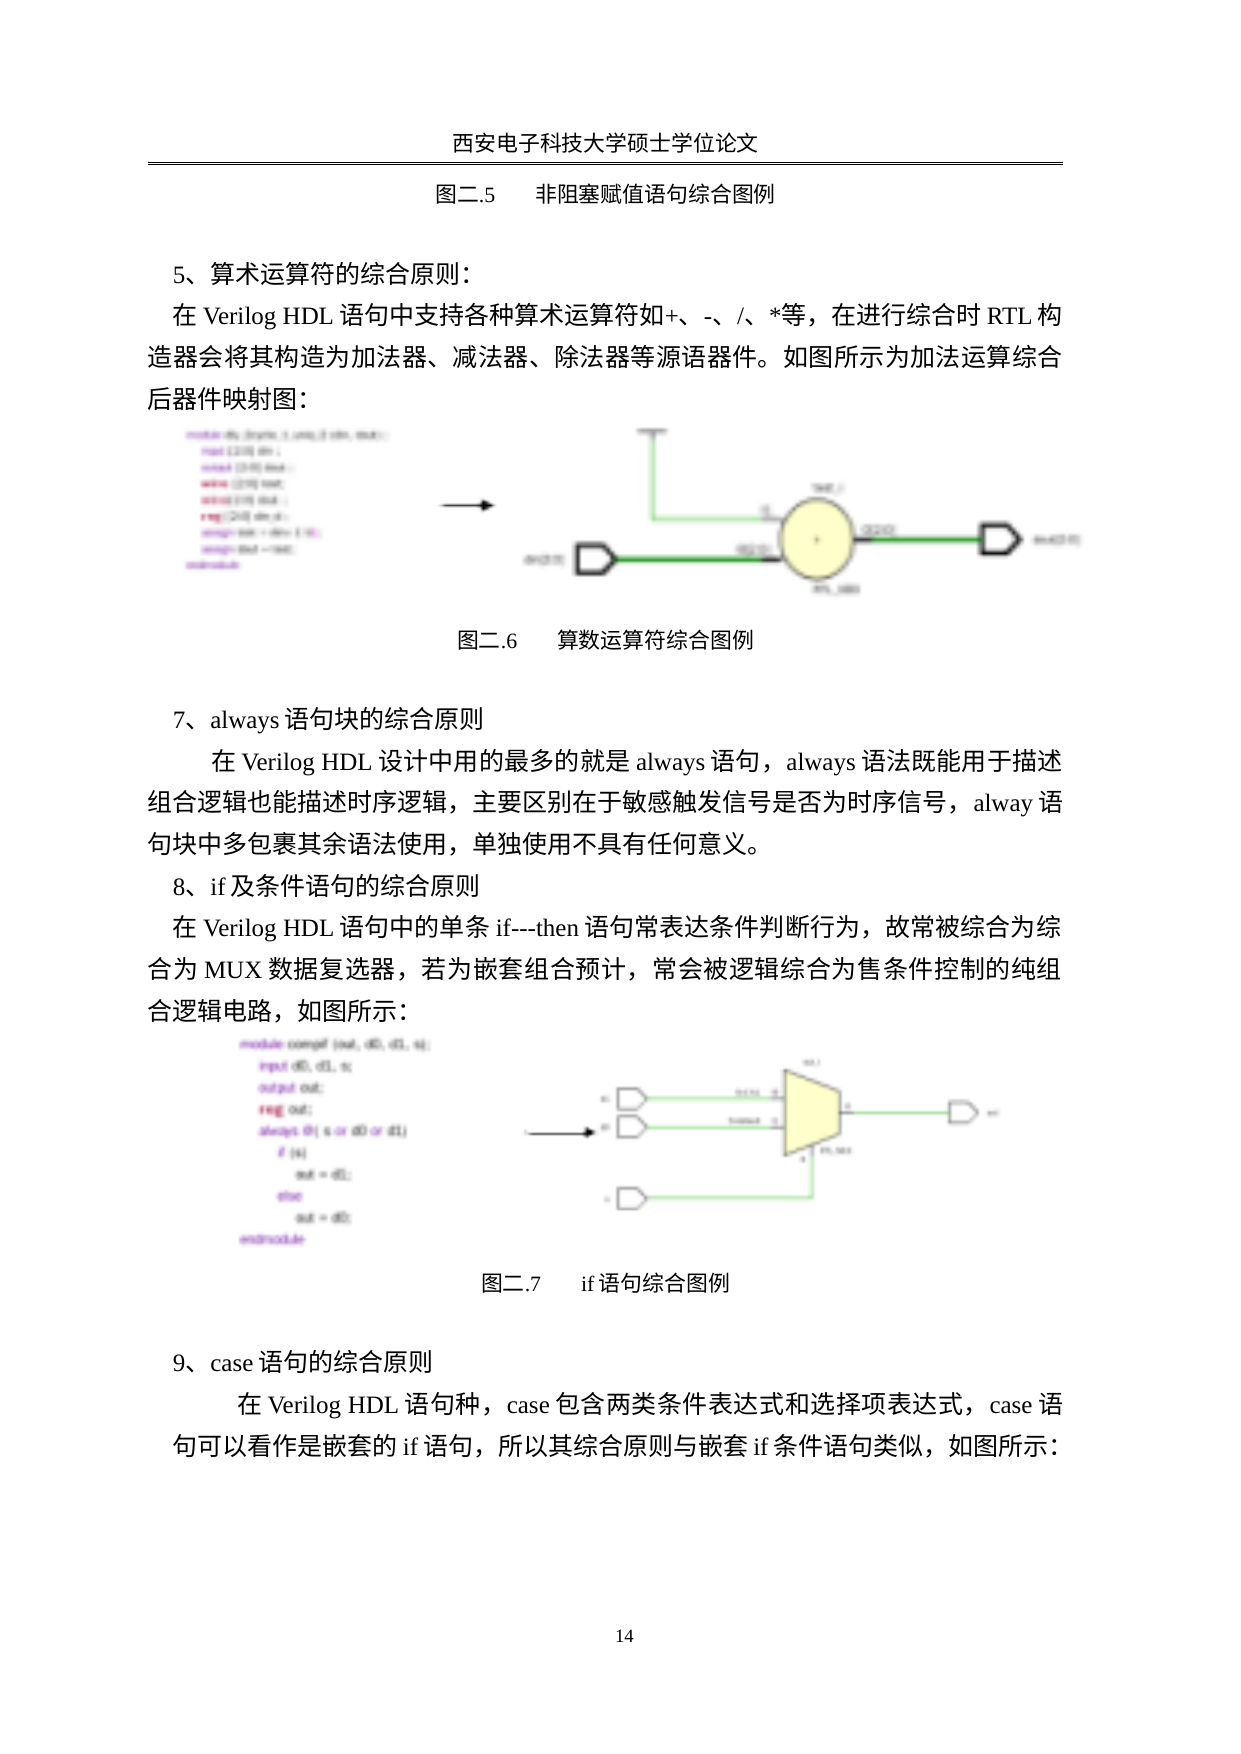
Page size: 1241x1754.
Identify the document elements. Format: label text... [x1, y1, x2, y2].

text 算数运算符综合图例 [148, 623, 1063, 654]
list case语句的综合原则 [148, 1338, 1063, 1380]
text 在Verilog HDL语句种，case包含两类条件表达式和选择项表达式，case语句可以看作是嵌套的if语句，所以其综合原则与嵌套if条件语句类似，如图所示： [173, 1380, 1063, 1463]
text 非阻塞赋值语句综合图例 [148, 177, 1063, 209]
text if语句综合图例 [148, 1266, 1063, 1298]
text 在Verilog HDL设计中用的最多的就是always语句，always语法既能用于描述组合逻辑也能描述时序逻辑，主要区别在于敏感触发信号是否为时序信号，alway语句块中多包裹其余语法使用，单独使用不具有任何意义。 [148, 737, 1063, 862]
text 5、算术运算符的综合原则： [148, 250, 1063, 291]
list if及条件语句的综合原则 [148, 862, 1063, 903]
text 在Verilog HDL语句中的单条if---then语句常表达条件判断行为，故常被综合为综合为MUX数据复选器，若为嵌套组合预计，常会被逻辑综合为售条件控制的纯组合逻辑电路，如图所示： [148, 903, 1063, 1028]
list always语句块的综合原则 [148, 695, 1063, 737]
text 在Verilog HDL语句中支持各种算术运算符如+、-、/、*等，在进行综合时RTL构造器会将其构造为加法器、减法器、除法器等源语器件。如图所示为加法运算综合后器件映射图： [148, 291, 1063, 416]
